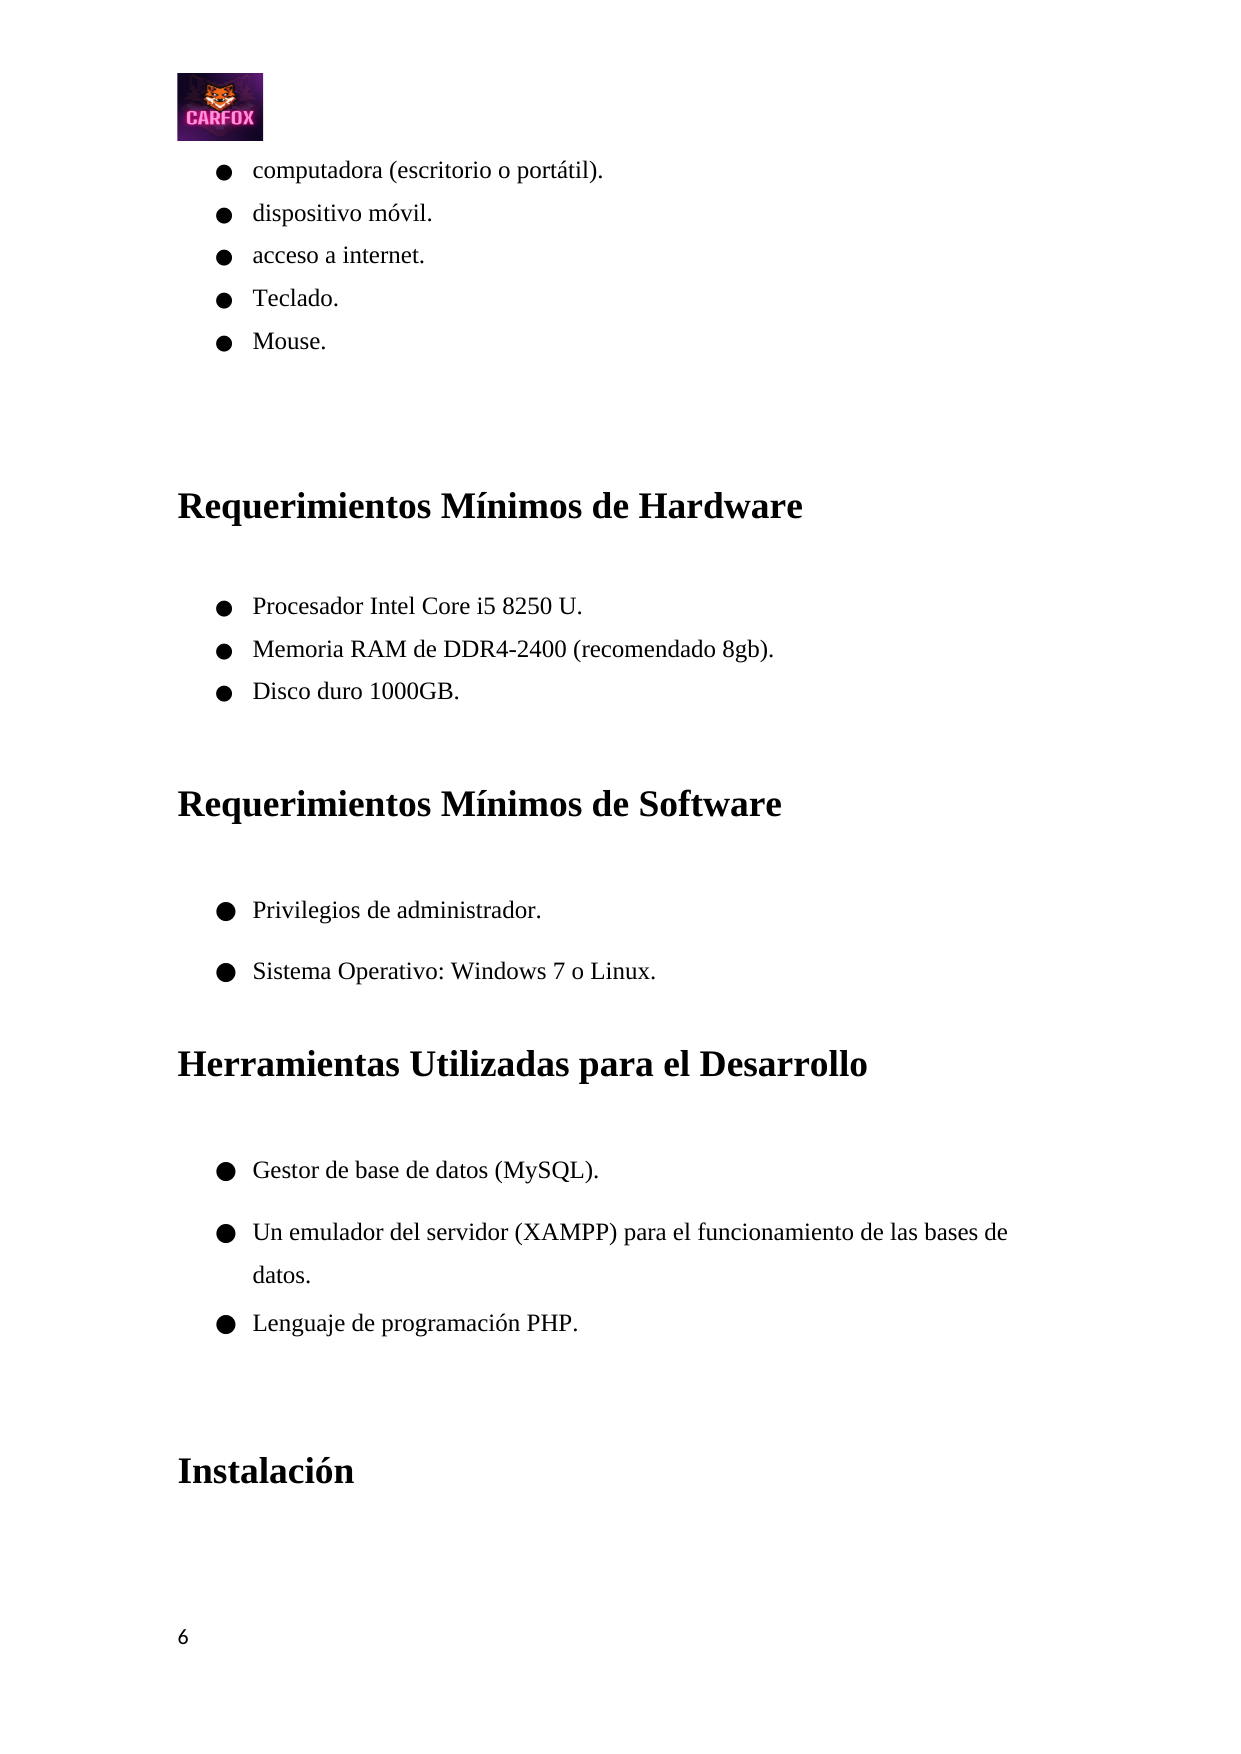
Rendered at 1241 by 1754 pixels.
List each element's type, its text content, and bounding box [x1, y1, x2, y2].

list Memoria RAM de DDR4-2400 (recomendado 8gb). [215, 626, 1063, 669]
list Lenguaje de programación PHP. [215, 1295, 1063, 1346]
list Privilegios de administrador. [215, 881, 1063, 932]
subtitle Instalación [177, 1449, 1063, 1492]
picture [177, 73, 264, 141]
list Mouse. [215, 318, 1063, 361]
subtitle Herramientas Utilizadas para el Desarrollo [177, 1042, 1063, 1085]
list Teclado. [215, 276, 1063, 318]
list computadora (escritorio o portátil). [215, 148, 1063, 190]
subtitle Requerimientos Mínimos de Software [177, 781, 1063, 824]
list dispositivo móvil. [215, 190, 1063, 233]
list Procesador Intel Core i5 8250 U. [215, 583, 1063, 626]
subtitle Requerimientos Mínimos de Hardware [177, 483, 1063, 527]
list acceso a internet. [215, 233, 1063, 276]
list Sistema Operativo: Windows 7 o Linux. [215, 943, 1063, 994]
list Disco duro 1000GB. [215, 669, 1063, 712]
list Gestor de base de datos (MySQL). [215, 1142, 1063, 1193]
list Un emulador del servidor (XAMPP) para el funcionamiento de las bases de datos. [215, 1203, 1063, 1289]
